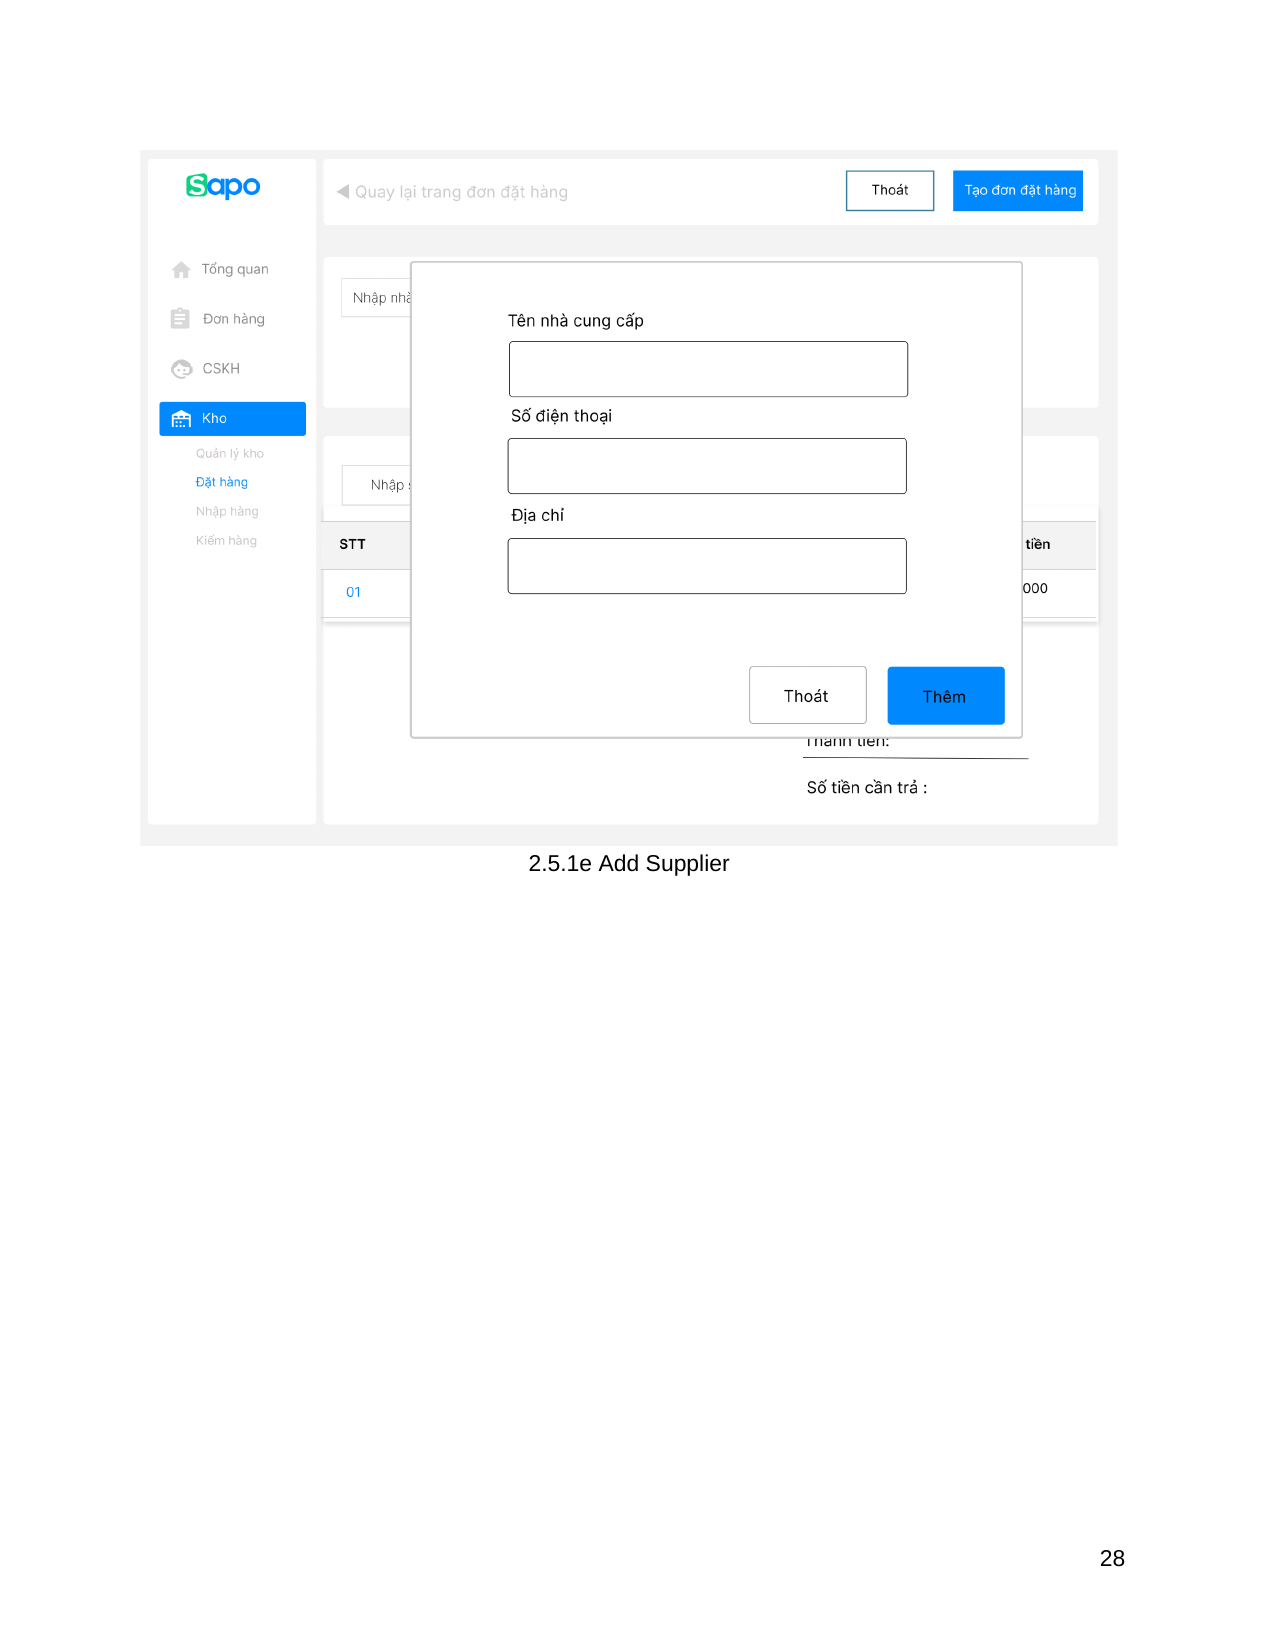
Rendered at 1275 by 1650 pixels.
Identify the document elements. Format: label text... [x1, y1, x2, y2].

picture [140, 150, 1118, 846]
text 2.5.1e Add Supplier [133, 850, 1125, 876]
